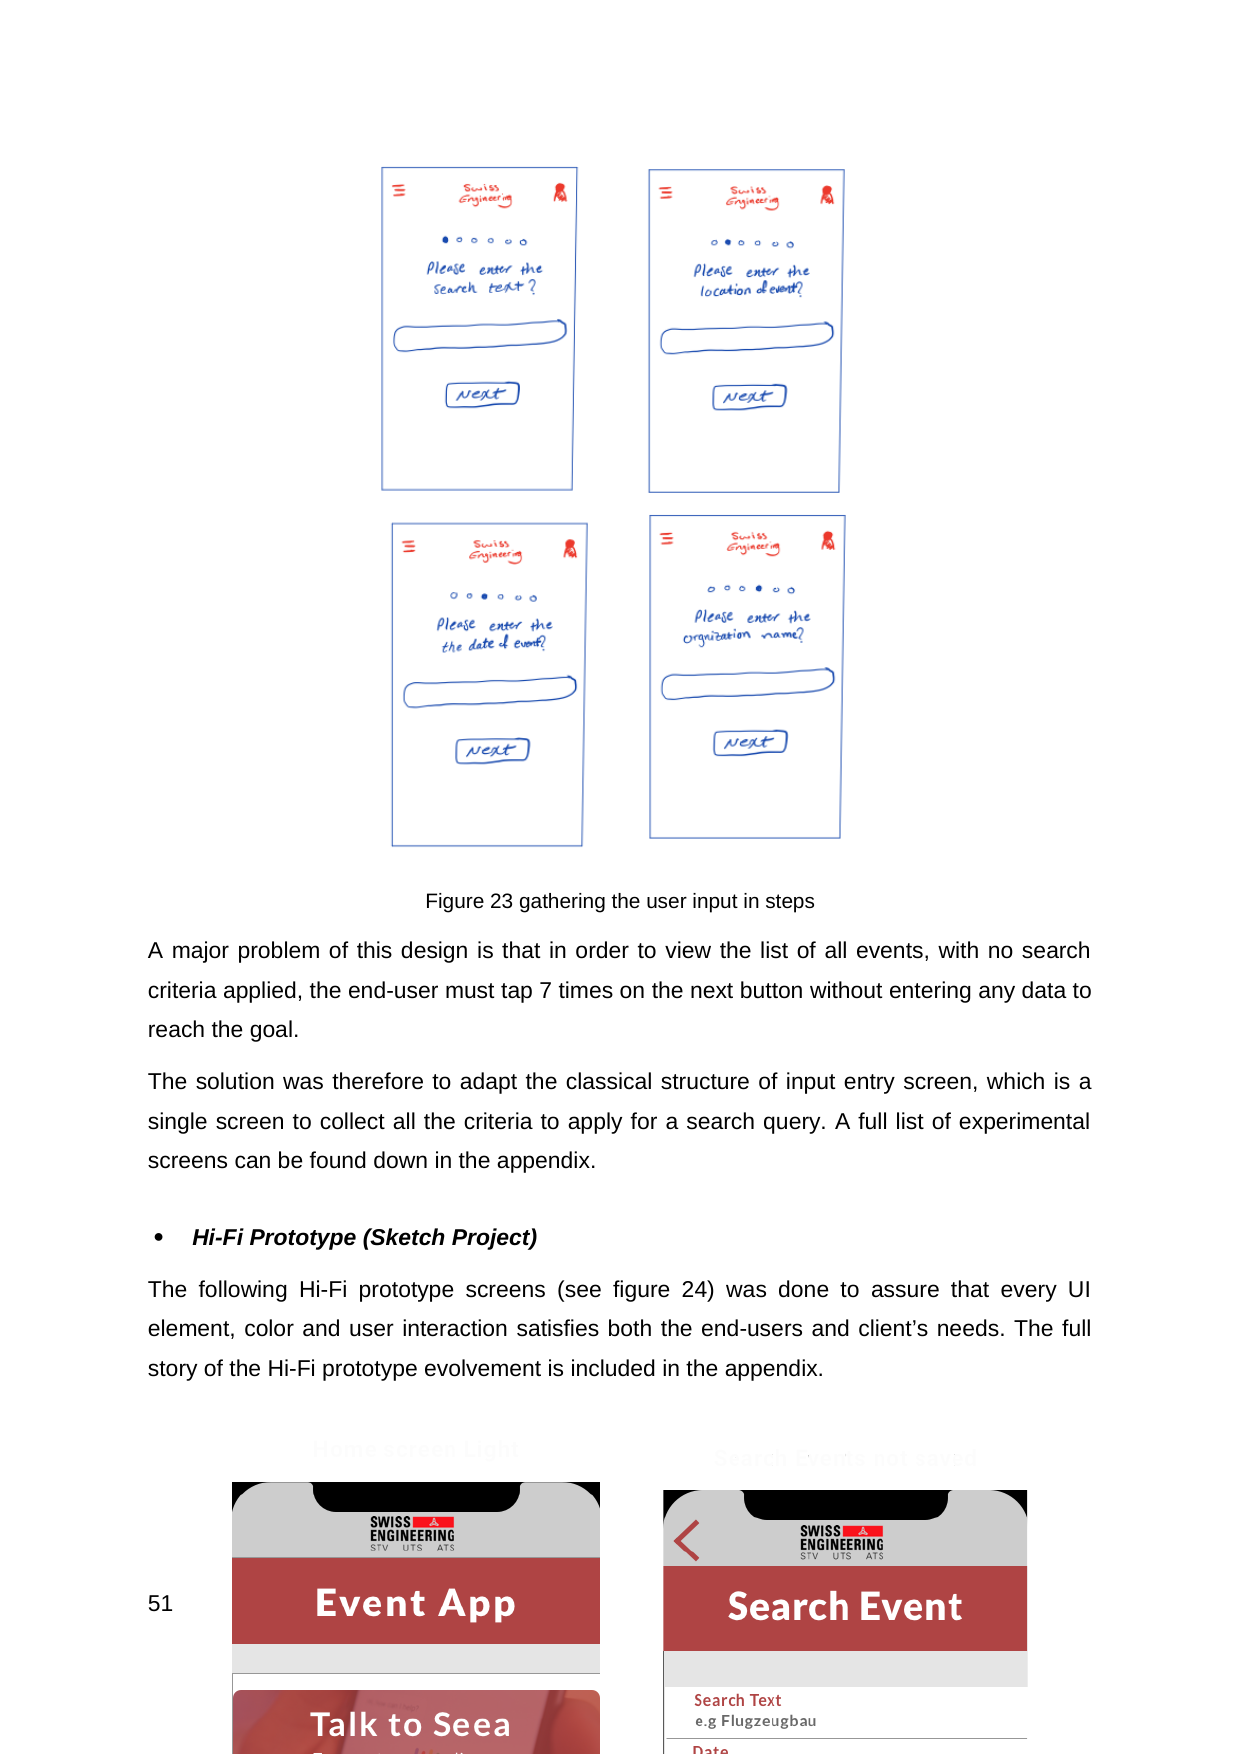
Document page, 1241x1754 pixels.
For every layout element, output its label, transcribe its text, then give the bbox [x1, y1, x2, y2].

picture [663, 1448, 1028, 1754]
text Figure 23 gathering the user input in steps [148, 889, 1093, 913]
subtitle Hi-Fi Prototype (Sketch Project) [154, 1224, 1093, 1251]
picture [232, 1439, 600, 1754]
text The solution was therefore to adapt the classical structure of input entry screen, which is a single screen to collect all the criteria to apply for a search query. A full list of experimental screens can be found down in the appendix. [148, 1068, 1093, 1174]
picture [356, 147, 884, 864]
text A major problem of this design is that in order to view the list of all events, with no search criteria applied, the end-user must tap 7 times on the next button without entering any data to reach the goal. [148, 937, 1093, 1043]
text The following Hi-Fi prototype screens (see figure 24) was done to assure that every UI element, color and user interaction satisfies both the end-users and client’s needs. The full story of the Hi-Fi prototype evolvement is included in the appendix. [148, 1276, 1093, 1381]
